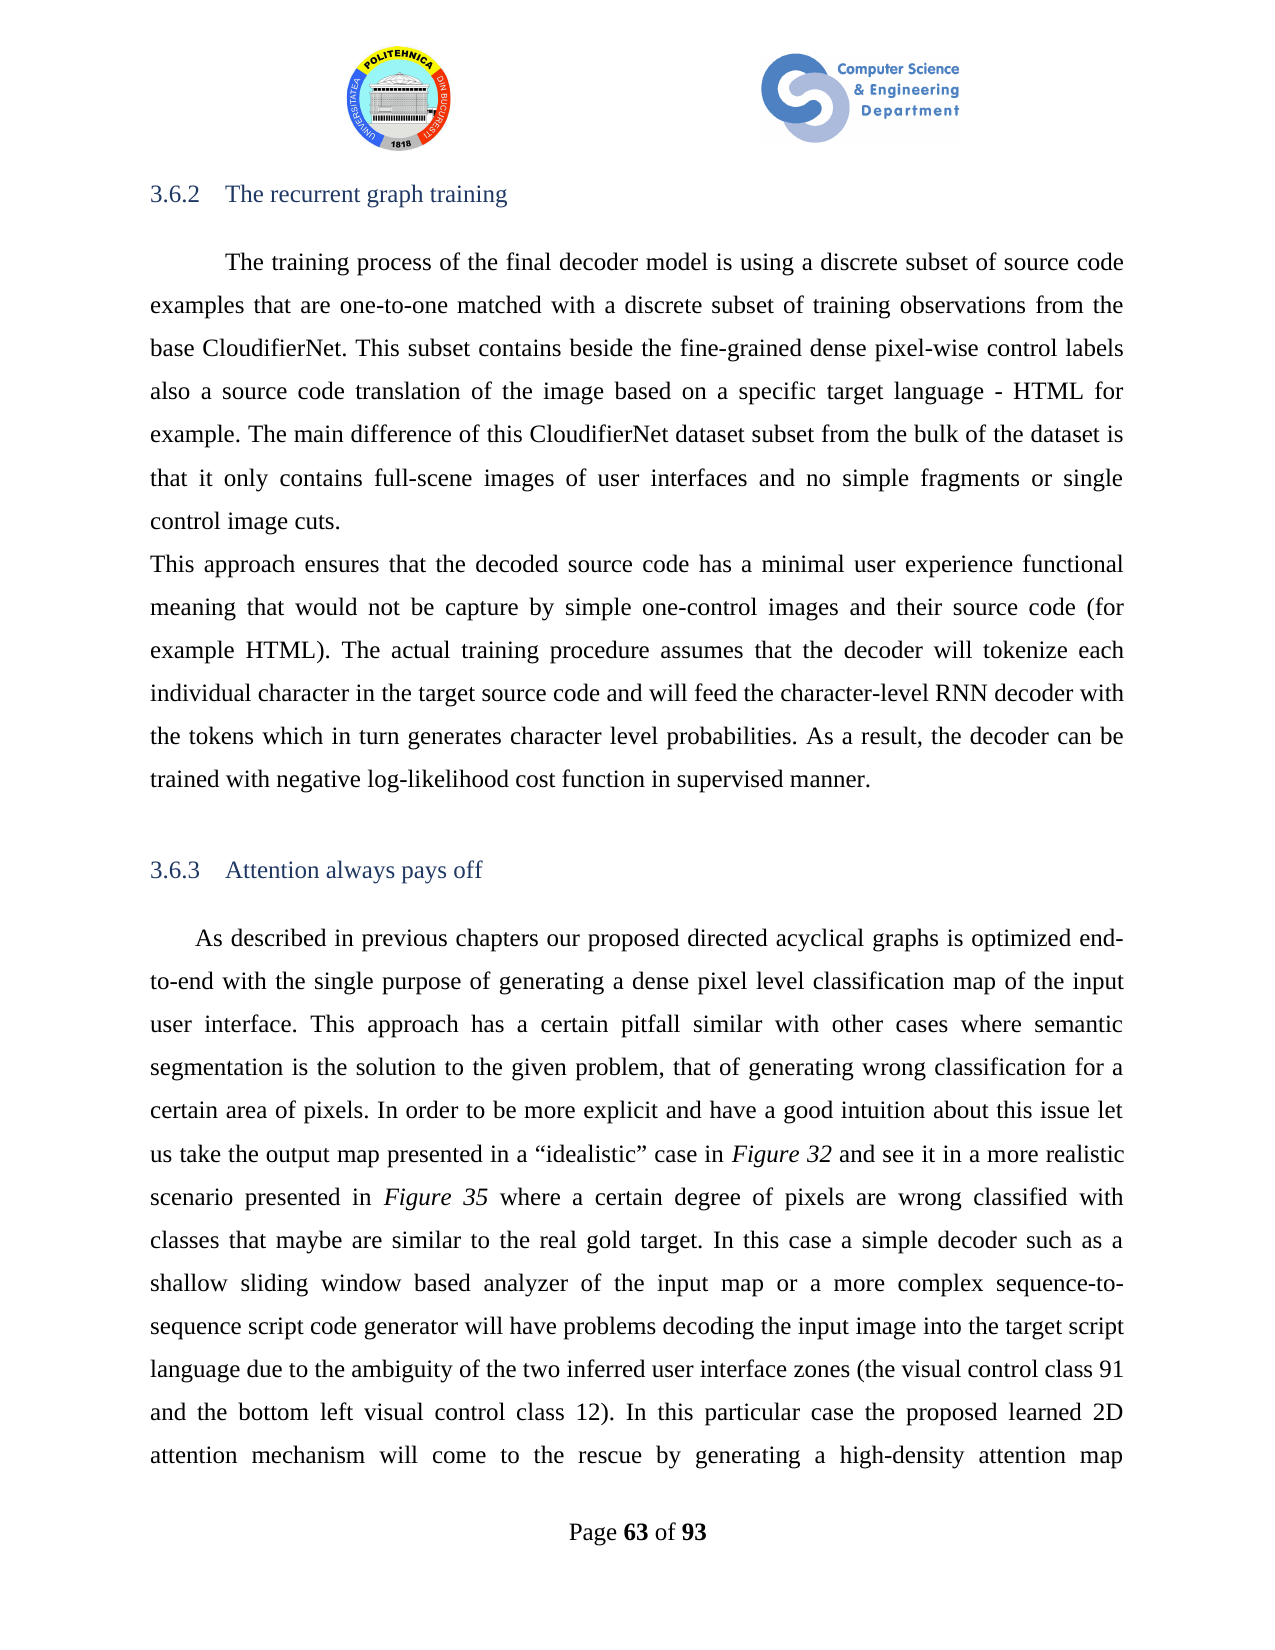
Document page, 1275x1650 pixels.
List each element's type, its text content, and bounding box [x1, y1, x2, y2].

text This approach ensures that the decoded source code has a minimal user experience functional meaning that would not be capture by simple one-control images and their source code (for example HTML). The actual training procedure assumes that the decoder will tokenize each individual character in the target source code and will feed the character-level RNN decoder with the tokens which in turn generates character level probabilities. As a result, the decoder can be trained with negative log-likelihood cost function in supervised manner. [150, 549, 1125, 793]
picture [346, 46, 451, 151]
subtitle Attention always pays off [150, 855, 1125, 884]
picture [760, 53, 963, 144]
text The training process of the final decoder model is using a discrete subset of source code examples that are one-to-one matched with a discrete subset of training observations from the base CloudifierNet. This subset contains beside the fine-grained dense pixel-wise control labels also a source code translation of the image based on a specific target language - HTML for example. The main difference of this CloudifierNet dataset subset from the bulk of the dataset is that it only contains full-scene images of user interfaces and no simple fragments or single control image cuts. [150, 247, 1125, 534]
subtitle The recurrent graph training [150, 179, 1125, 208]
